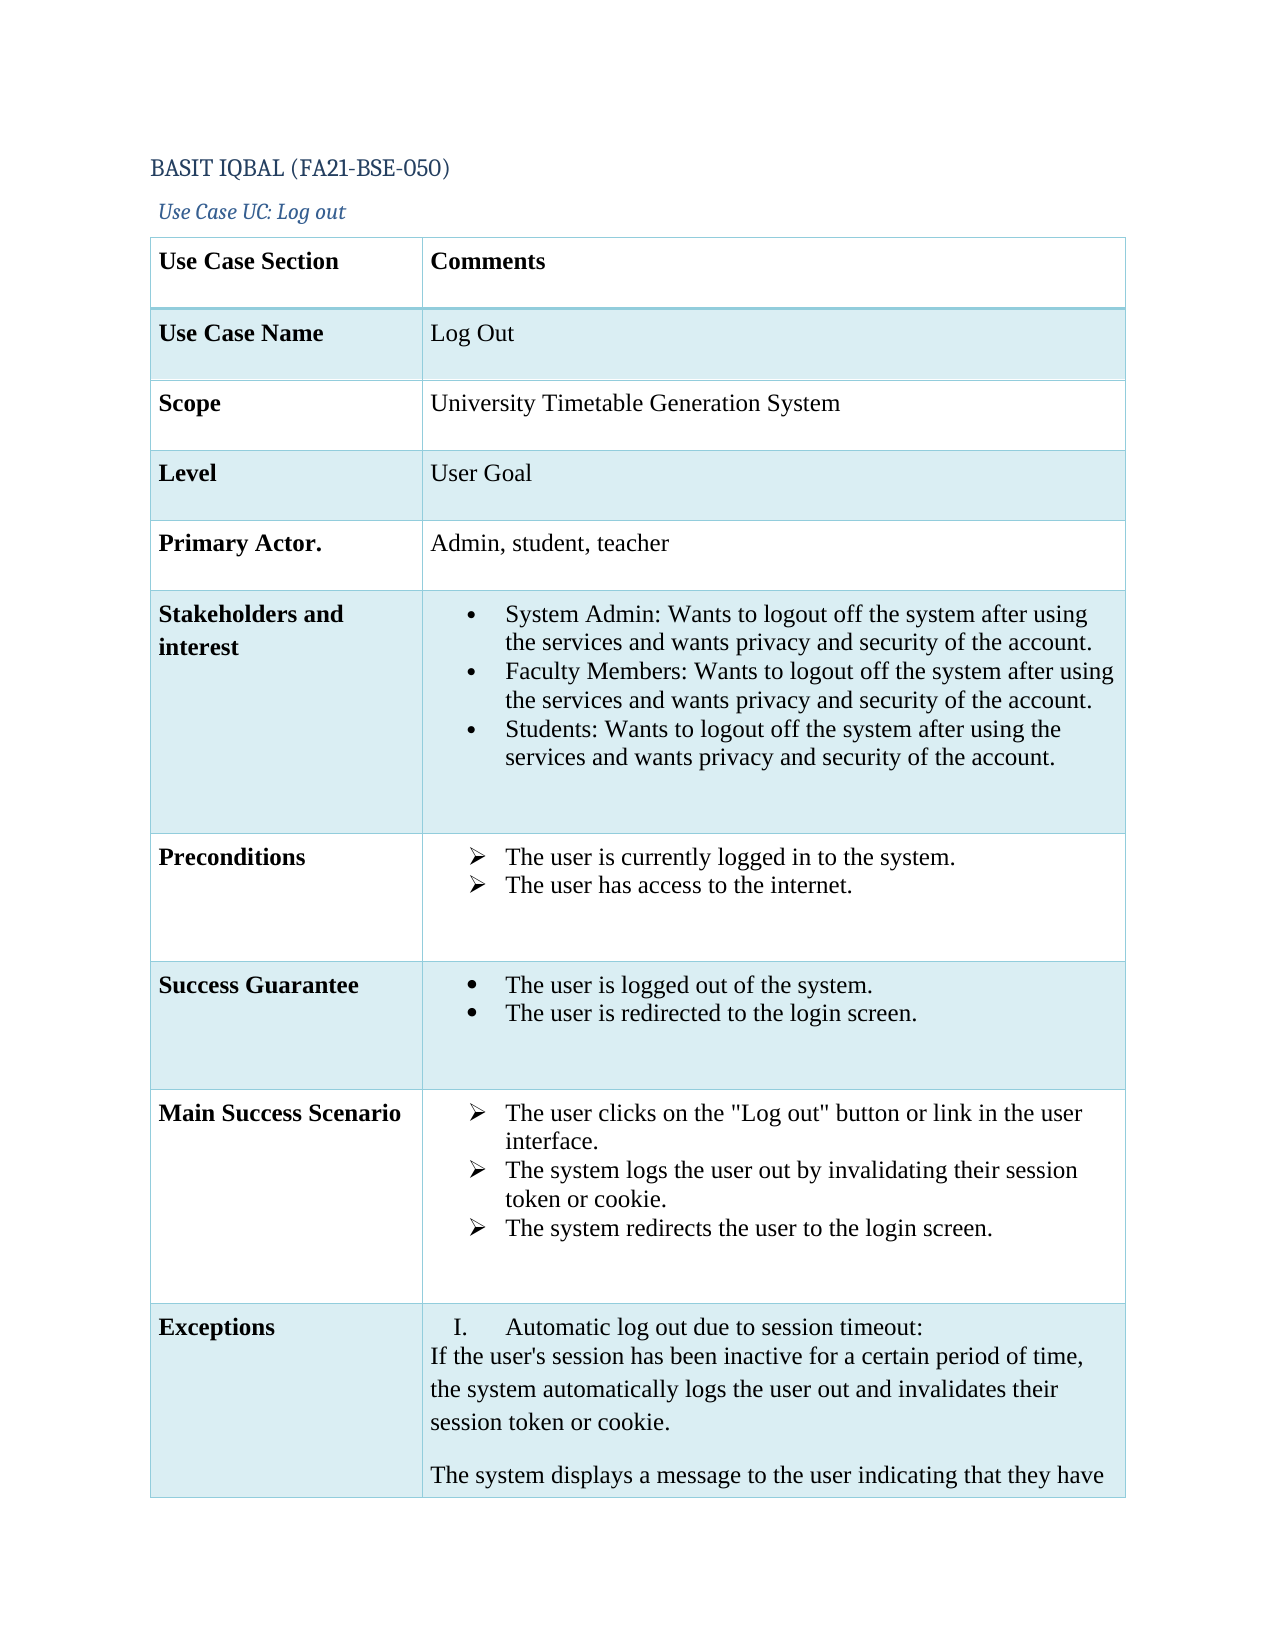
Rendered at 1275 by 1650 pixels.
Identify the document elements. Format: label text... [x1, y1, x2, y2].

table_cell University Timetable Generation System [423, 381, 1125, 449]
table_header Comments [423, 238, 1125, 307]
table_cell User Goal [423, 451, 1125, 520]
table_cell Log Out [423, 310, 1125, 379]
table_cell The user clicks on the "Log out" button or link in the user interface. The system logs the user out by invalidating their session token or cookie. The system redirects the user to the login screen. [423, 1090, 1125, 1303]
table_cell Level [151, 451, 422, 520]
table_header Use Case UC: Log out [150, 187, 363, 237]
table_cell Preconditions [151, 834, 422, 961]
subtitle BASIT IQBAL (FA21-BSE-050) [150, 154, 1125, 183]
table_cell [423, 1304, 1125, 1497]
table_cell Main Success Scenario [151, 1090, 422, 1303]
table_cell Primary Actor. [151, 521, 422, 590]
table_cell Success Guarantee [151, 962, 422, 1089]
table_header Use Case Section [151, 238, 422, 307]
table_cell Exceptions [151, 1304, 422, 1497]
table_cell Scope [151, 381, 422, 449]
table_cell Admin, student, teacher [423, 521, 1125, 590]
table_cell Use Case Name [151, 310, 422, 379]
table_cell Stakeholders and interest [151, 591, 422, 833]
table_cell The user is logged out of the system. The user is redirected to the login screen. [423, 962, 1125, 1089]
table_cell The user is currently logged in to the system. The user has access to the internet. [423, 834, 1125, 961]
table_cell System Admin: Wants to logout off the system after using the services and wants privacy and security of the account. Faculty Members: Wants to logout off the system after using the services and wants privacy and security of the account. Students: Wants to logout off the system after using the services and wants privacy and security of the account. [423, 591, 1125, 833]
